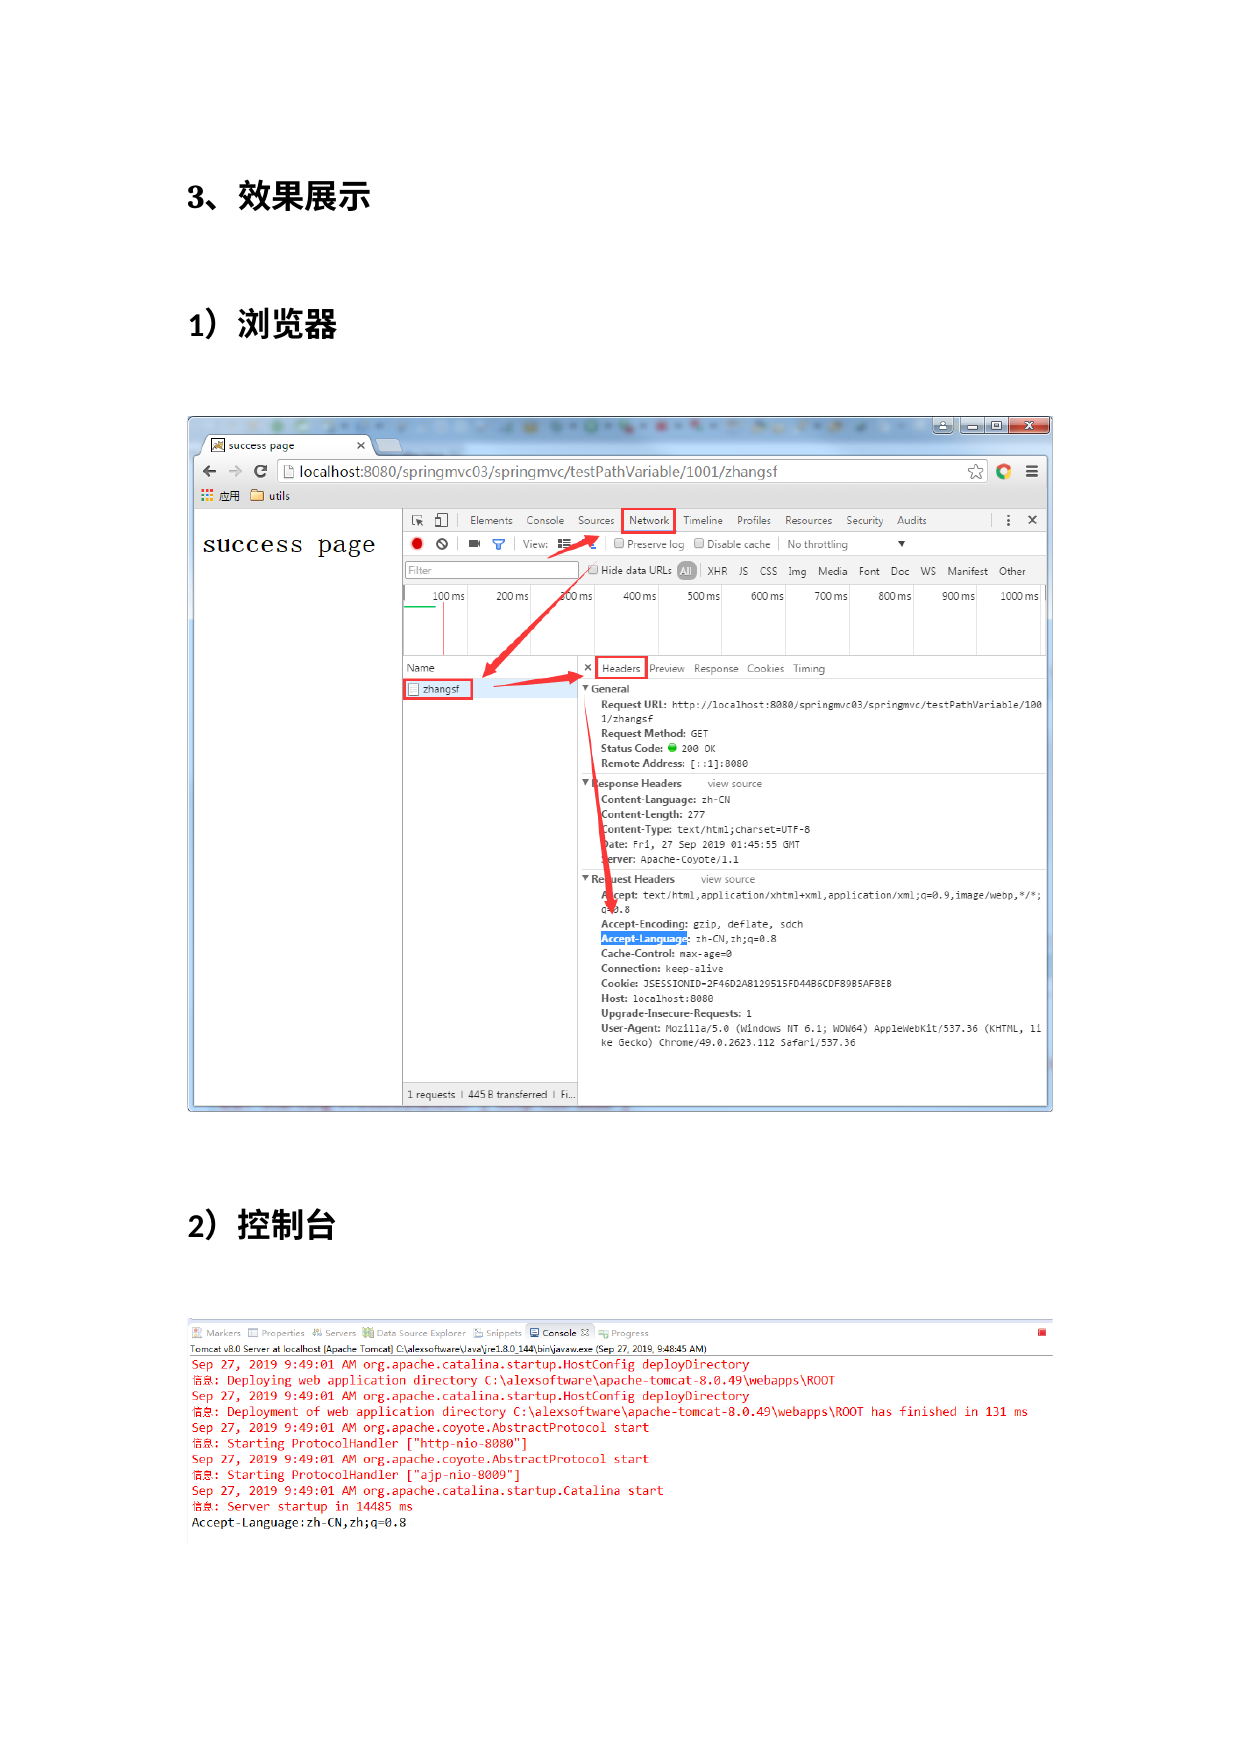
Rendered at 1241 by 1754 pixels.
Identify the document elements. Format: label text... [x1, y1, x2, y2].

subtitle 1）浏览器 [187, 289, 1053, 354]
picture [187, 416, 1053, 1112]
picture [187, 1318, 1053, 1544]
subtitle 2）控制台 [187, 1191, 1053, 1256]
subtitle 3、效果展示 [187, 162, 1053, 227]
